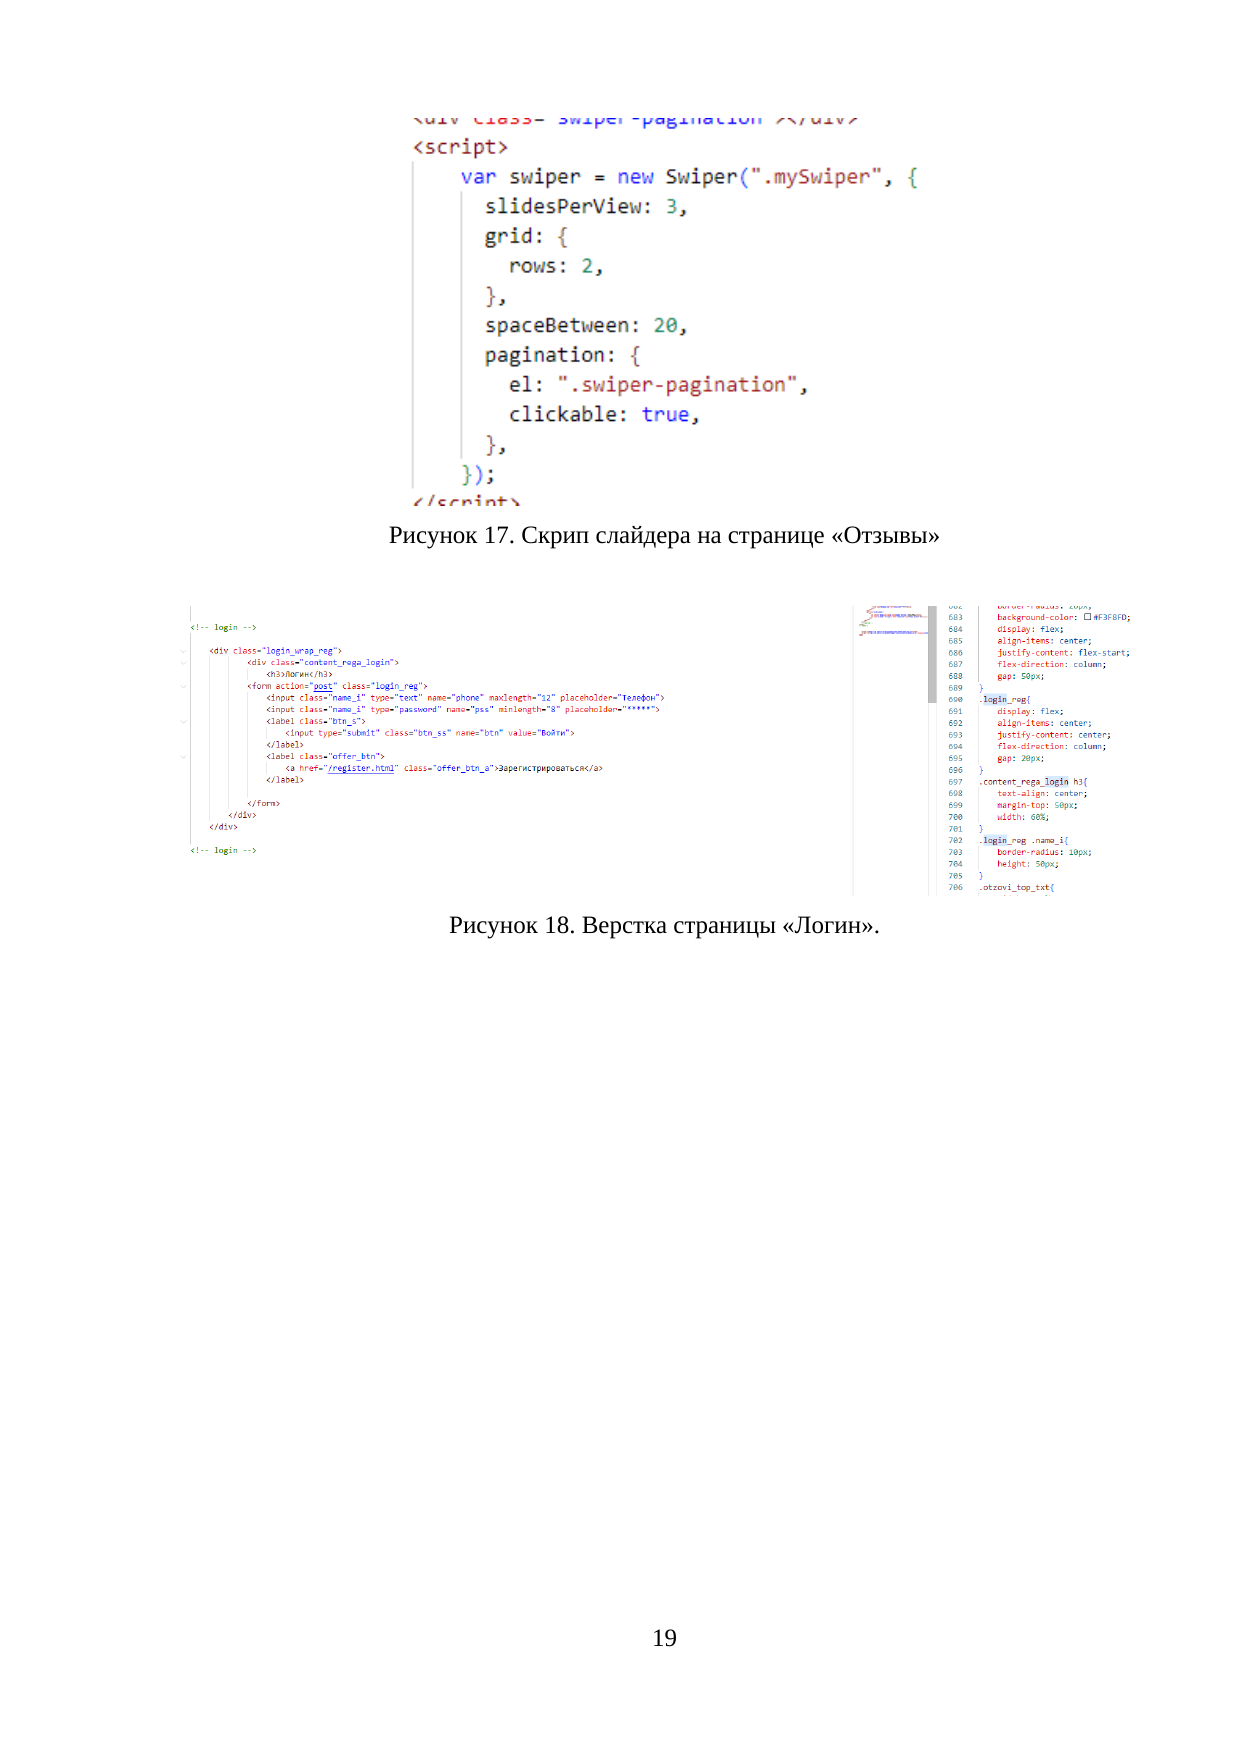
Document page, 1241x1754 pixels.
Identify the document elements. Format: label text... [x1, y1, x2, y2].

picture [177, 606, 1152, 896]
text Рисунок 17. Скрип слайдера на странице «Отзывы» [177, 520, 1152, 548]
text Рисунок 18. Верстка страницы «Логин». [177, 910, 1152, 939]
picture [370, 118, 959, 506]
